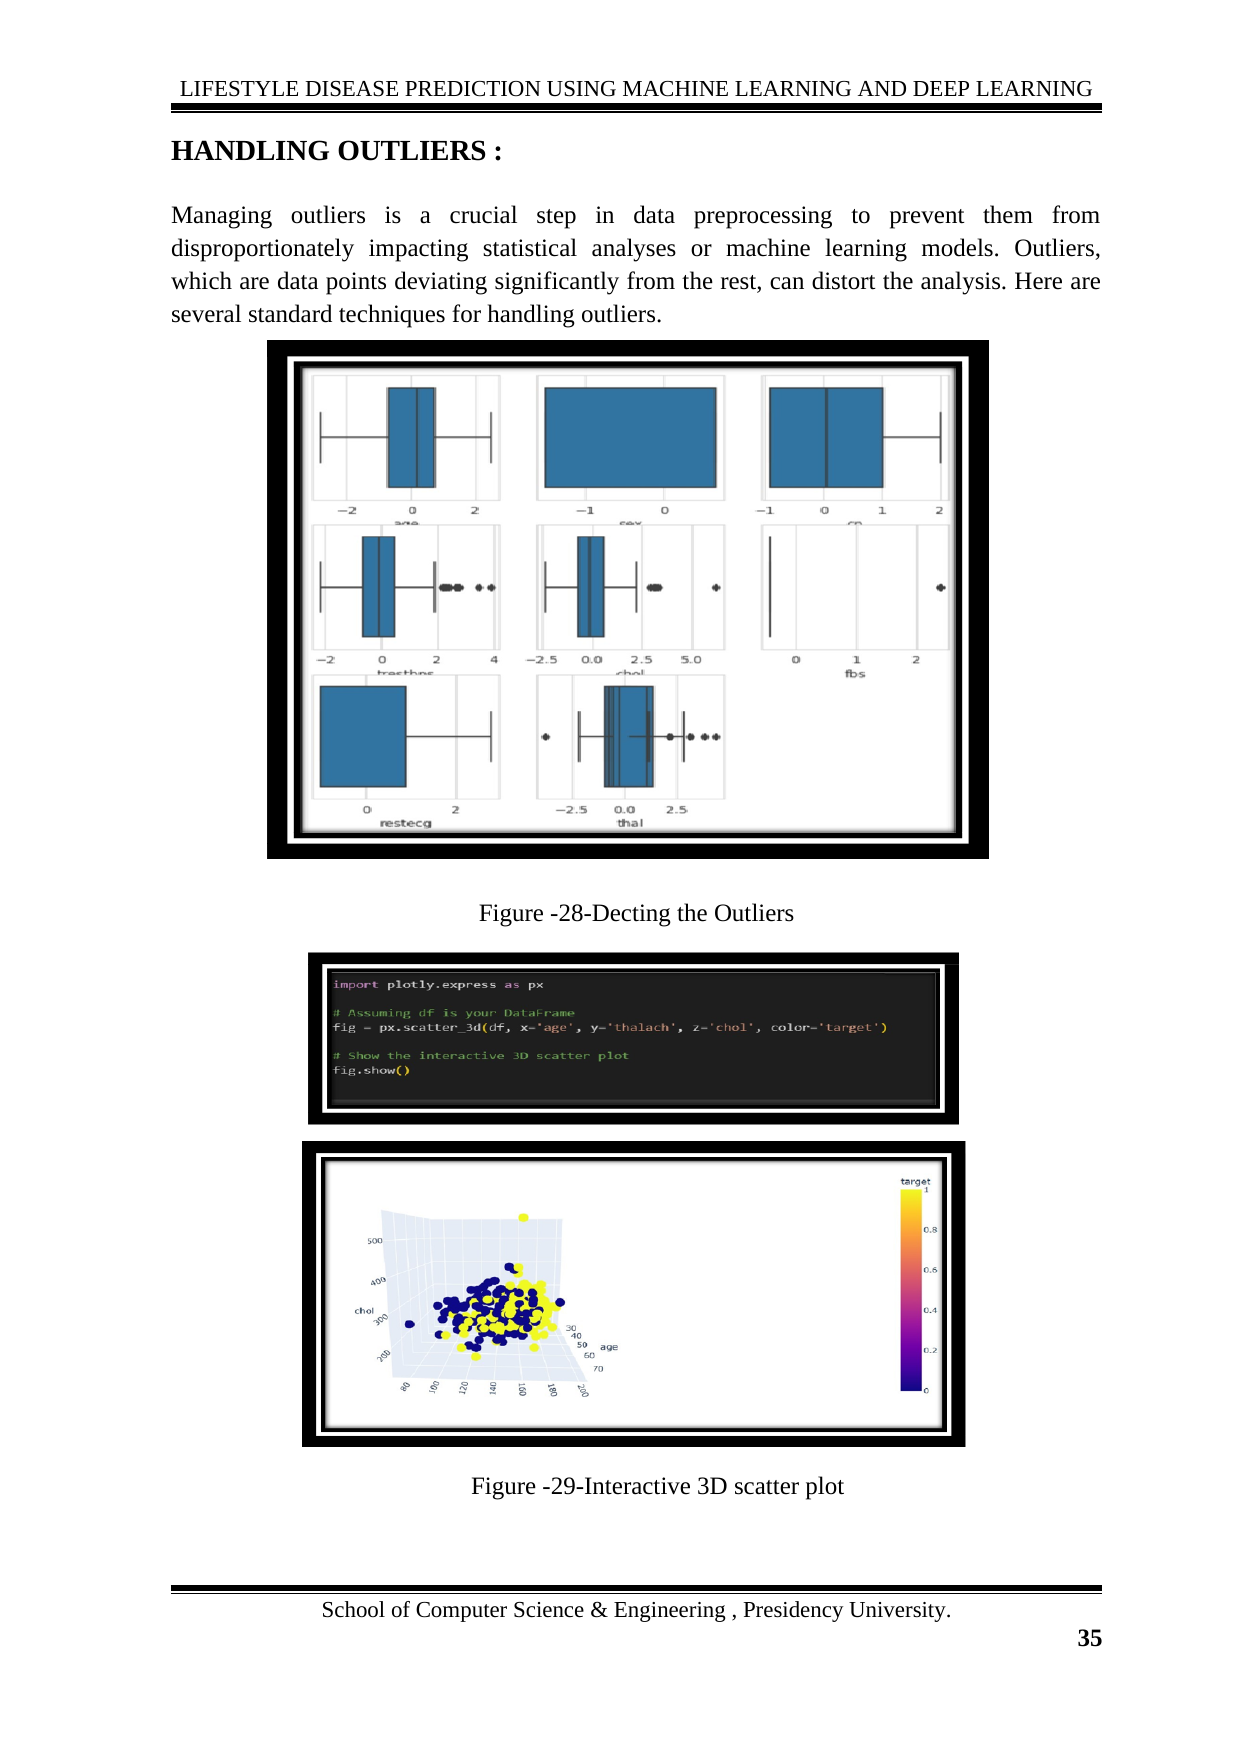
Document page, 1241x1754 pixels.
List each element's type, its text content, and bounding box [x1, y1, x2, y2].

subtitle HANDLING OUTLIERS : [171, 133, 1102, 166]
text Managing outliers is a crucial step in data preprocessing to prevent them from disproportionately impacting statistical analyses or machine learning models. Outliers, which are data points deviating significantly from the rest, can distort the analysis. Here are several standard techniques for handling outliers. [171, 200, 1102, 328]
picture [243, 332, 1030, 886]
picture [293, 941, 980, 1458]
text Figure -29-Interactive 3D scatter plot [396, 1471, 1102, 1500]
text Figure -28-Decting the Outliers [171, 898, 1102, 927]
